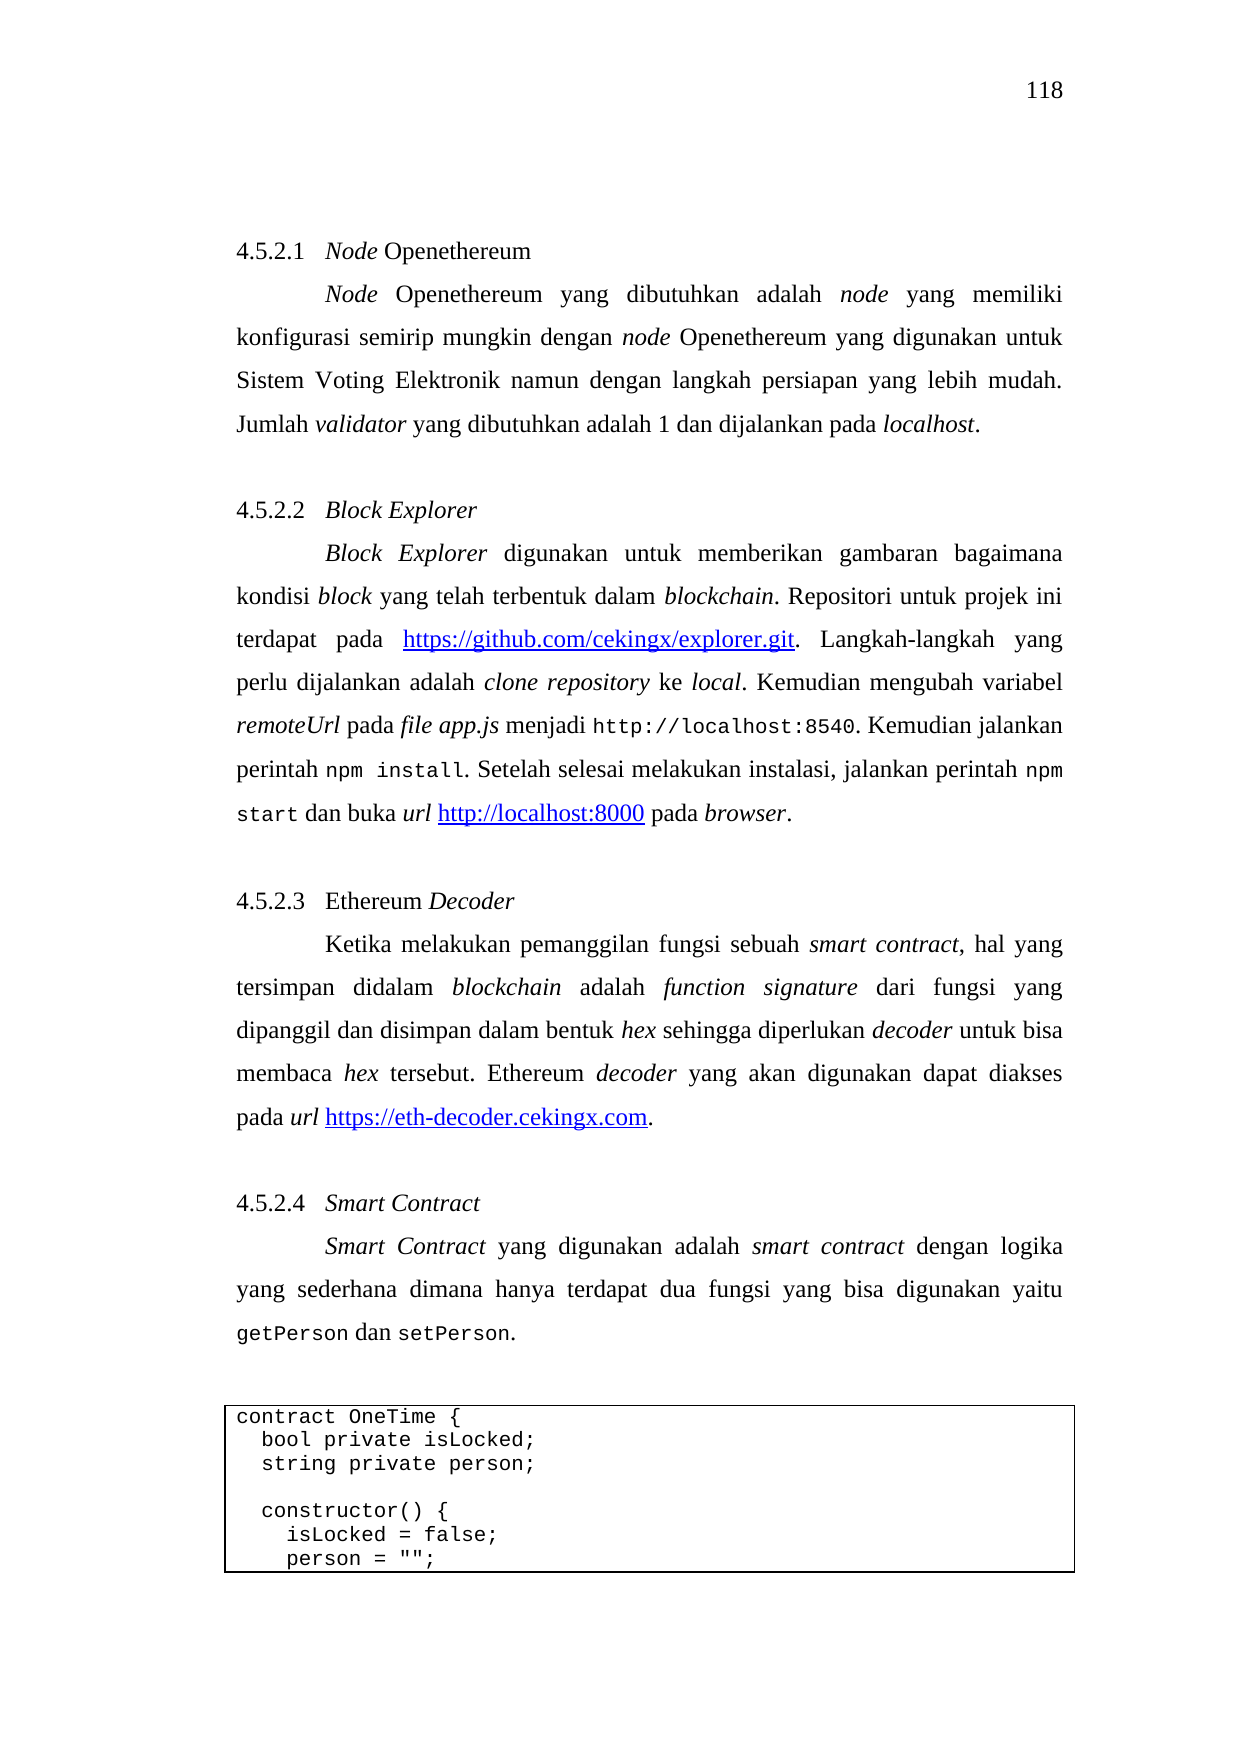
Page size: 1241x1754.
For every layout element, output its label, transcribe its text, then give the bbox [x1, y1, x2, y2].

list Ketika melakukan pemanggilan fungsi sebuah smart contract, hal yang tersimpan didalam blockchain adalah function signature dari fungsi yang dipanggil dan disimpan dalam bentuk hex sehingga diperlukan decoder untuk bisa membaca hex tersebut. Ethereum decoder yang akan digunakan dapat diakses pada url https://eth-decoder.cekingx.com. [236, 929, 1063, 1130]
list Smart Contract [236, 1188, 1063, 1217]
list Smart Contract yang digunakan adalah smart contract dengan logika yang sederhana dimana hanya terdapat dua fungsi yang bisa digunakan yaitu getPerson dan setPerson. [236, 1231, 1063, 1347]
list Block Explorer [236, 495, 1063, 524]
list Node Openethereum [236, 236, 1063, 265]
list Ethereum Decoder [236, 886, 1063, 915]
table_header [226, 1406, 1074, 1571]
list Block Explorer digunakan untuk memberikan gambaran bagaimana kondisi block yang telah terbentuk dalam blockchain. Repositori untuk projek ini terdapat pada https://github.com/cekingx/explorer.git. Langkah-langkah yang perlu dijalankan adalah clone repository ke local. Kemudian mengubah variabel remoteUrl pada file app.js menjadi http://localhost:8540. Kemudian jalankan perintah npm install. Setelah selesai melakukan instalasi, jalankan perintah npm start dan buka url http://localhost:8000 pada browser. [236, 538, 1063, 828]
list Node Openethereum yang dibutuhkan adalah node yang memiliki konfigurasi semirip mungkin dengan node Openethereum yang digunakan untuk Sistem Voting Elektronik namun dengan langkah persiapan yang lebih mudah. Jumlah validator yang dibutuhkan adalah 1 dan dijalankan pada localhost. [236, 279, 1063, 437]
